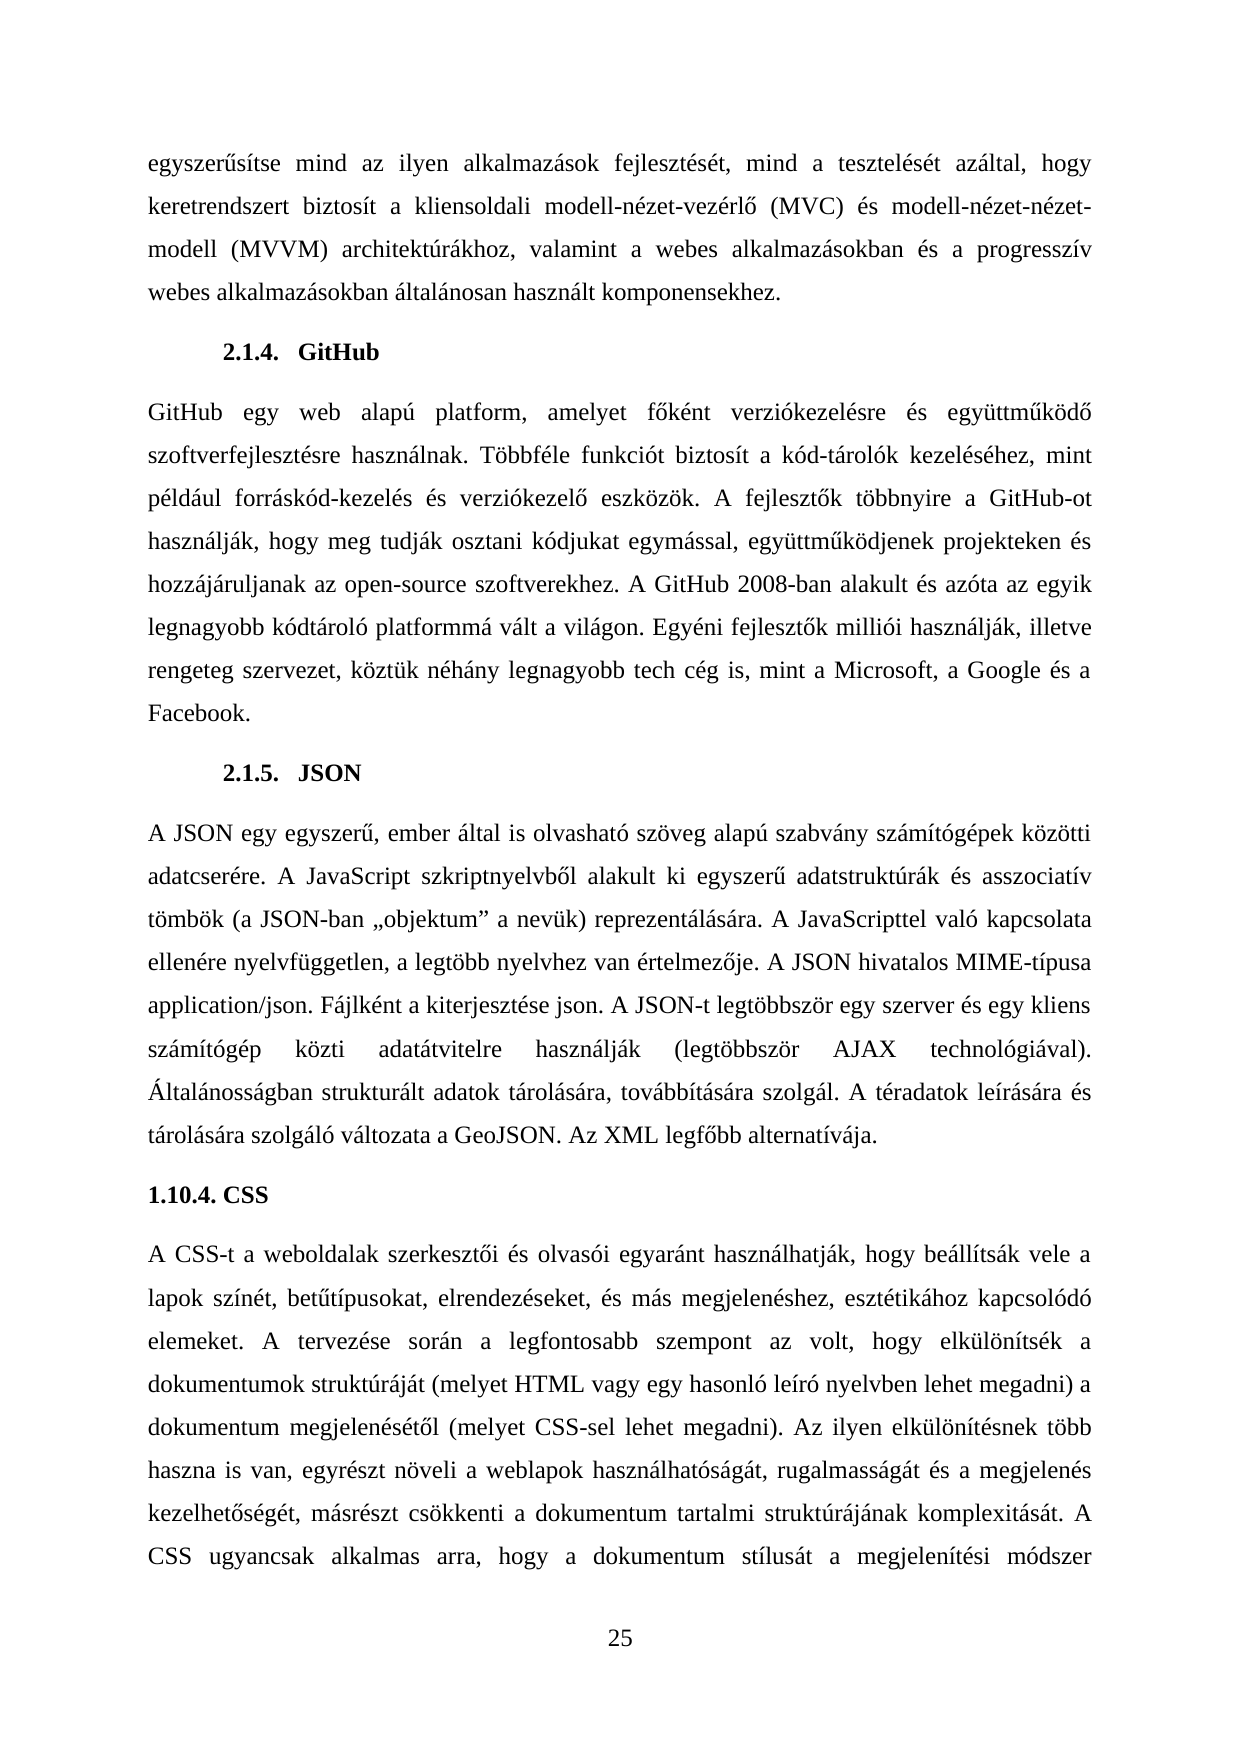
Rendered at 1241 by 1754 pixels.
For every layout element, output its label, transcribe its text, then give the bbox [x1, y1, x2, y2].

subtitle CSS [148, 1180, 1092, 1208]
subtitle JSON [223, 758, 1092, 787]
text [148, 148, 1092, 306]
subtitle GitHub [223, 337, 1092, 366]
text A JSON egy egyszerű, ember által is olvasható szöveg alapú szabvány számítógépek közötti adatcserére. A JavaScript szkriptnyelvből alakult ki egyszerű adatstruktúrák és asszociatív tömbök (a JSON-ban „objektum” a nevük) reprezentálására. A JavaScripttel való kapcsolata ellenére nyelvfüggetlen, a legtöbb nyelvhez van értelmezője. A JSON hivatalos MIME-típusa application/json. Fájlként a kiterjesztése json. A JSON-t legtöbbször egy szerver és egy kliens számítógép közti adatátvitelre használják (legtöbbször AJAX technológiával). Általánosságban strukturált adatok tárolására, továbbítására szolgál. A téradatok leírására és tárolására szolgáló változata a GeoJSON. Az XML legfőbb alternatívája. [148, 818, 1092, 1149]
text GitHub egy web alapú platform, amelyet főként verziókezelésre és együttműködő szoftverfejlesztésre használnak. Többféle funkciót biztosít a kód-tárolók kezeléséhez, mint például forráskód-kezelés és verziókezelő eszközök. A fejlesztők többnyire a GitHub-ot használják, hogy meg tudják osztani kódjukat egymással, együttműködjenek projekteken és hozzájáruljanak az open-source szoftverekhez. A GitHub 2008-ban alakult és azóta az egyik legnagyobb kódtároló platformmá vált a világon. Egyéni fejlesztők milliói használják, illetve rengeteg szervezet, köztük néhány legnagyobb tech cég is, mint a Microsoft, a Google és a Facebook. [148, 397, 1092, 727]
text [148, 1239, 1092, 1570]
